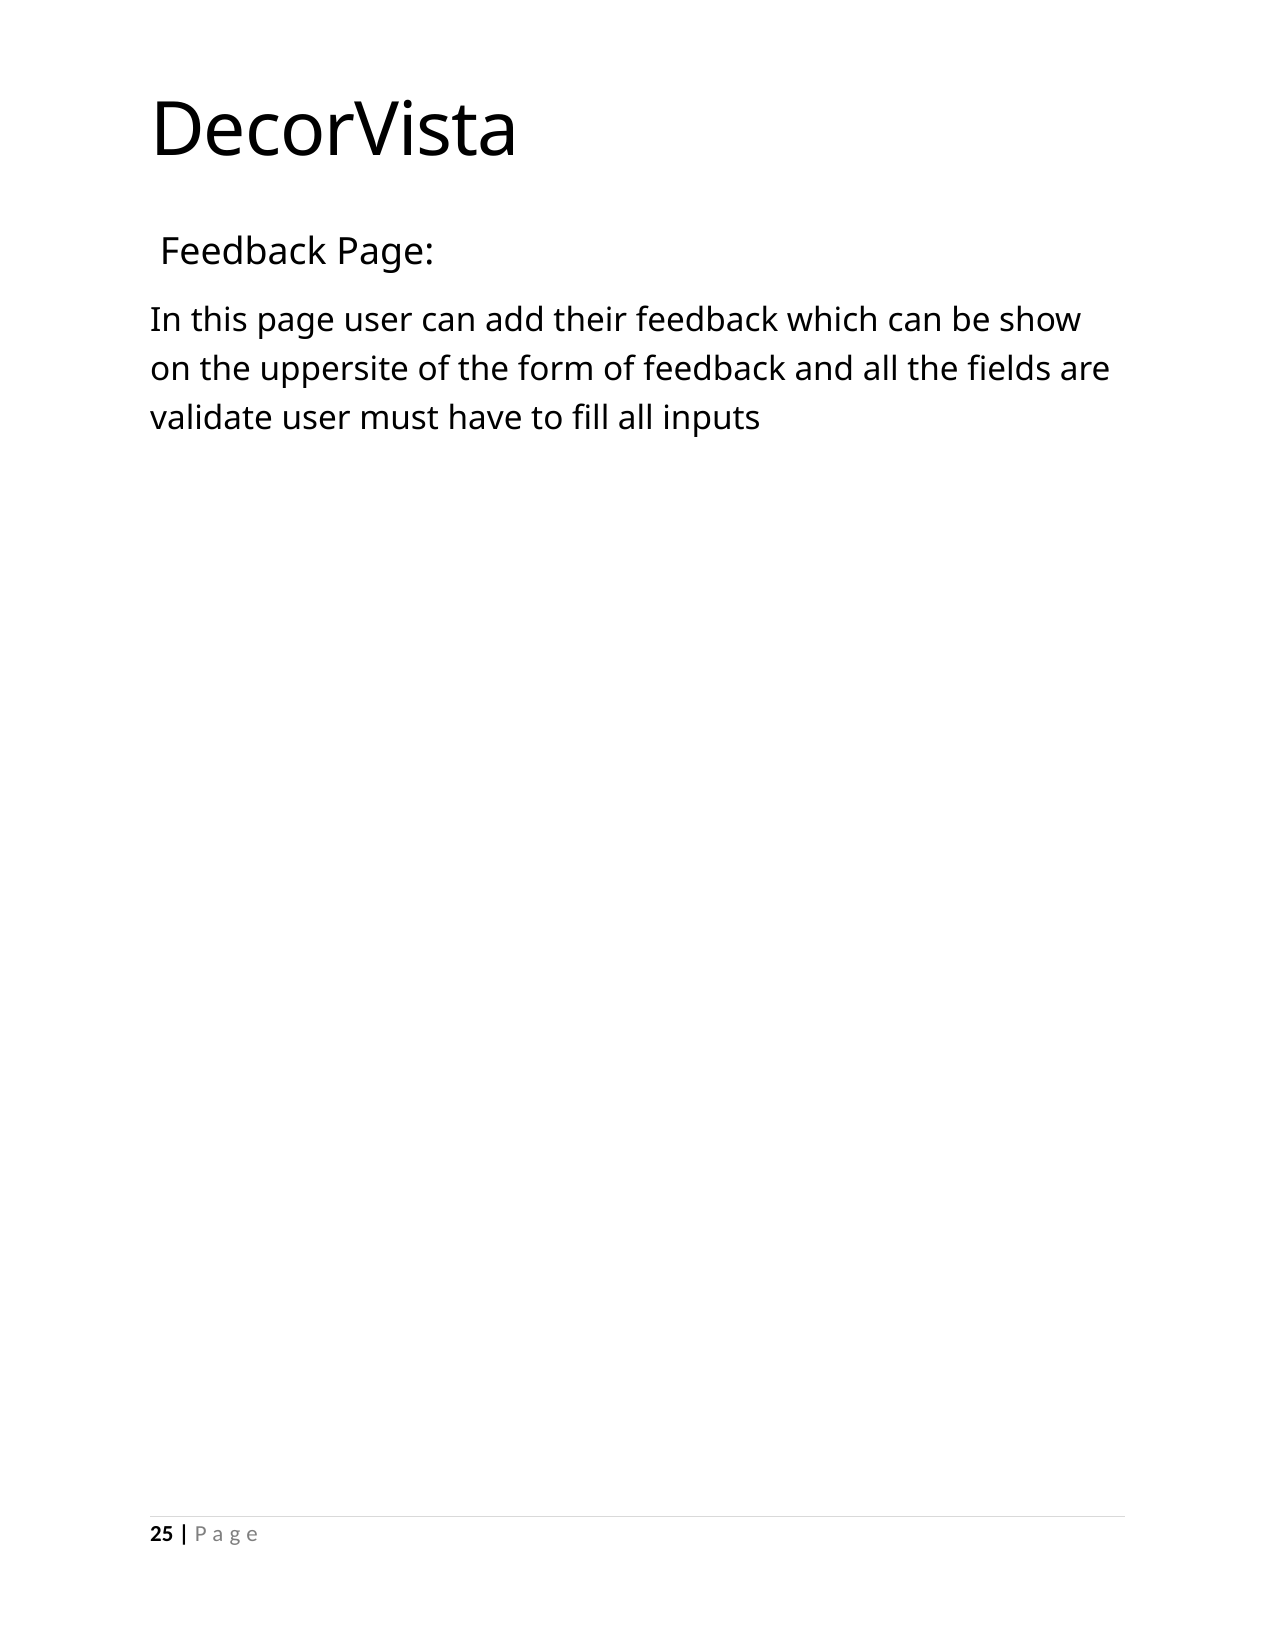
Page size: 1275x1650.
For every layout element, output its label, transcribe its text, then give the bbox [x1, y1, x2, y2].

text In this page user can add their feedback which can be show on the uppersite of the form of feedback and all the fields are validate user must have to fill all inputs [150, 296, 1125, 439]
text Feedback Page: [150, 224, 1125, 275]
